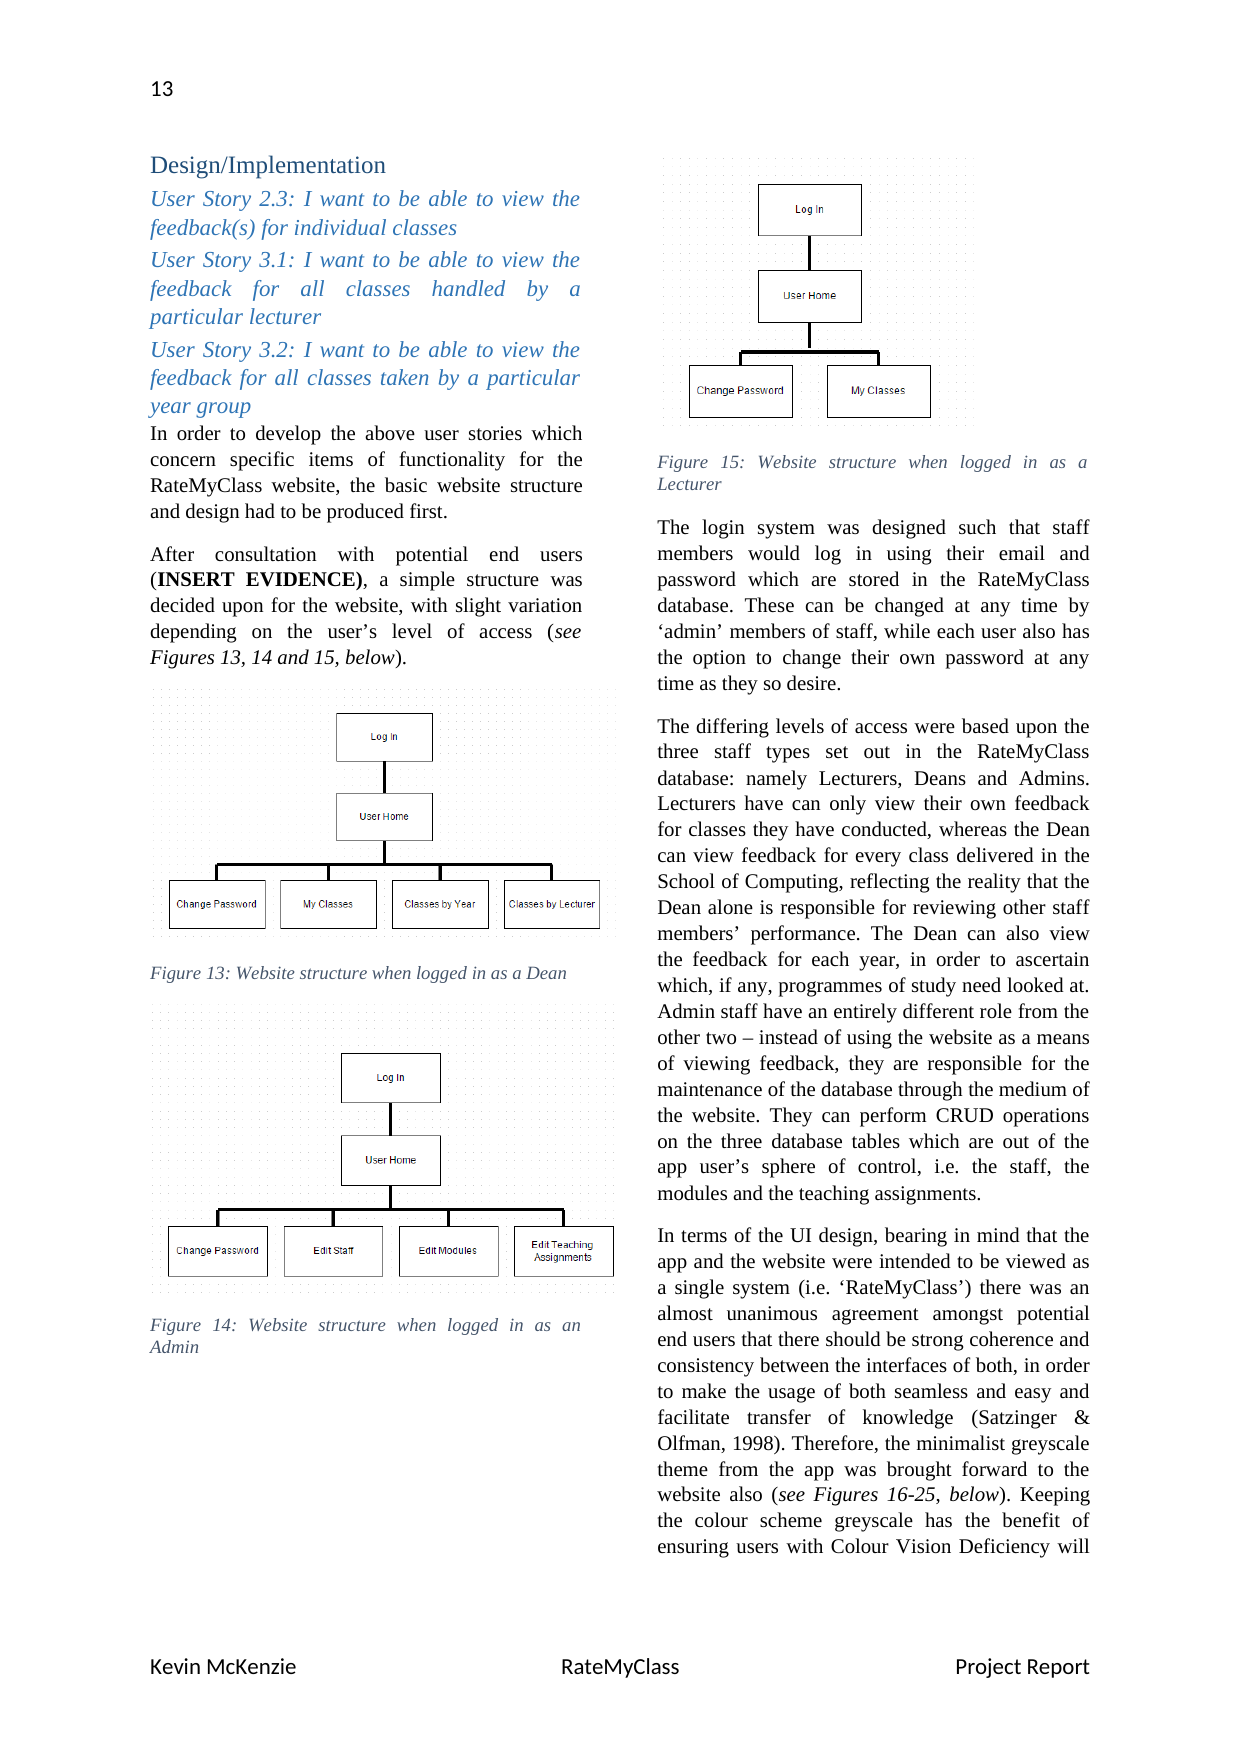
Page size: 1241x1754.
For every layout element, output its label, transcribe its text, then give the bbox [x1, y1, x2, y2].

subtitle Design/Implementation [150, 150, 583, 179]
picture [657, 150, 977, 433]
text The differing levels of access were based upon the three staff types set out in the RateMyClass database: namely Lecturers, Deans and Admins. Lecturers have can only view their own feedback for classes they have conducted, whereas the Dean can view feedback for every class delivered in the School of Computing, reflecting the reality that the Dean alone is responsible for reviewing other staff members’ performance. The Dean can also view the feedback for each year, in order to ascertain which, if any, programmes of study need looked at. Admin staff have an entirely different role from the other two – instead of using the website as a means of viewing feedback, they are responsible for the maintenance of the database through the medium of the website. They can perform CRUD operations on the three database tables which are out of the app user’s sphere of control, i.e. the staff, the modules and the teaching assignments. [657, 713, 1090, 1204]
text In order to develop the above user stories which concern specific items of functionality for the RateMyClass website, the basic website structure and design had to be produced first. [150, 421, 583, 523]
text Figure 13: Website structure when logged in as a Dean [150, 962, 583, 983]
picture [150, 1004, 620, 1296]
subtitle User Story 3.1: I want to be able to view the feedback for all classes handled by a particular lecturer [150, 246, 583, 329]
text The login system was designed such that staff members would log in using their email and password which are stored in the RateMyClass database. These can be changed at any time by ‘admin’ members of staff, while each user also has the option to change their own password at any time as they so desire. [657, 515, 1090, 695]
subtitle User Story 3.2: I want to be able to view the feedback for all classes taken by a particular year group [150, 336, 583, 419]
text Figure 14: Website structure when logged in as an Admin [150, 1314, 583, 1357]
text After consultation with potential end users (INSERT EVIDENCE), a simple structure was decided upon for the website, with slight variation depending on the user’s level of access (see Figures 13, 14 and 15, below). [150, 541, 583, 669]
text Figure 15: Website structure when logged in as a Lecturer [657, 451, 1090, 494]
picture [150, 687, 620, 943]
subtitle User Story 2.3: I want to be able to view the feedback(s) for individual classes [150, 185, 583, 240]
